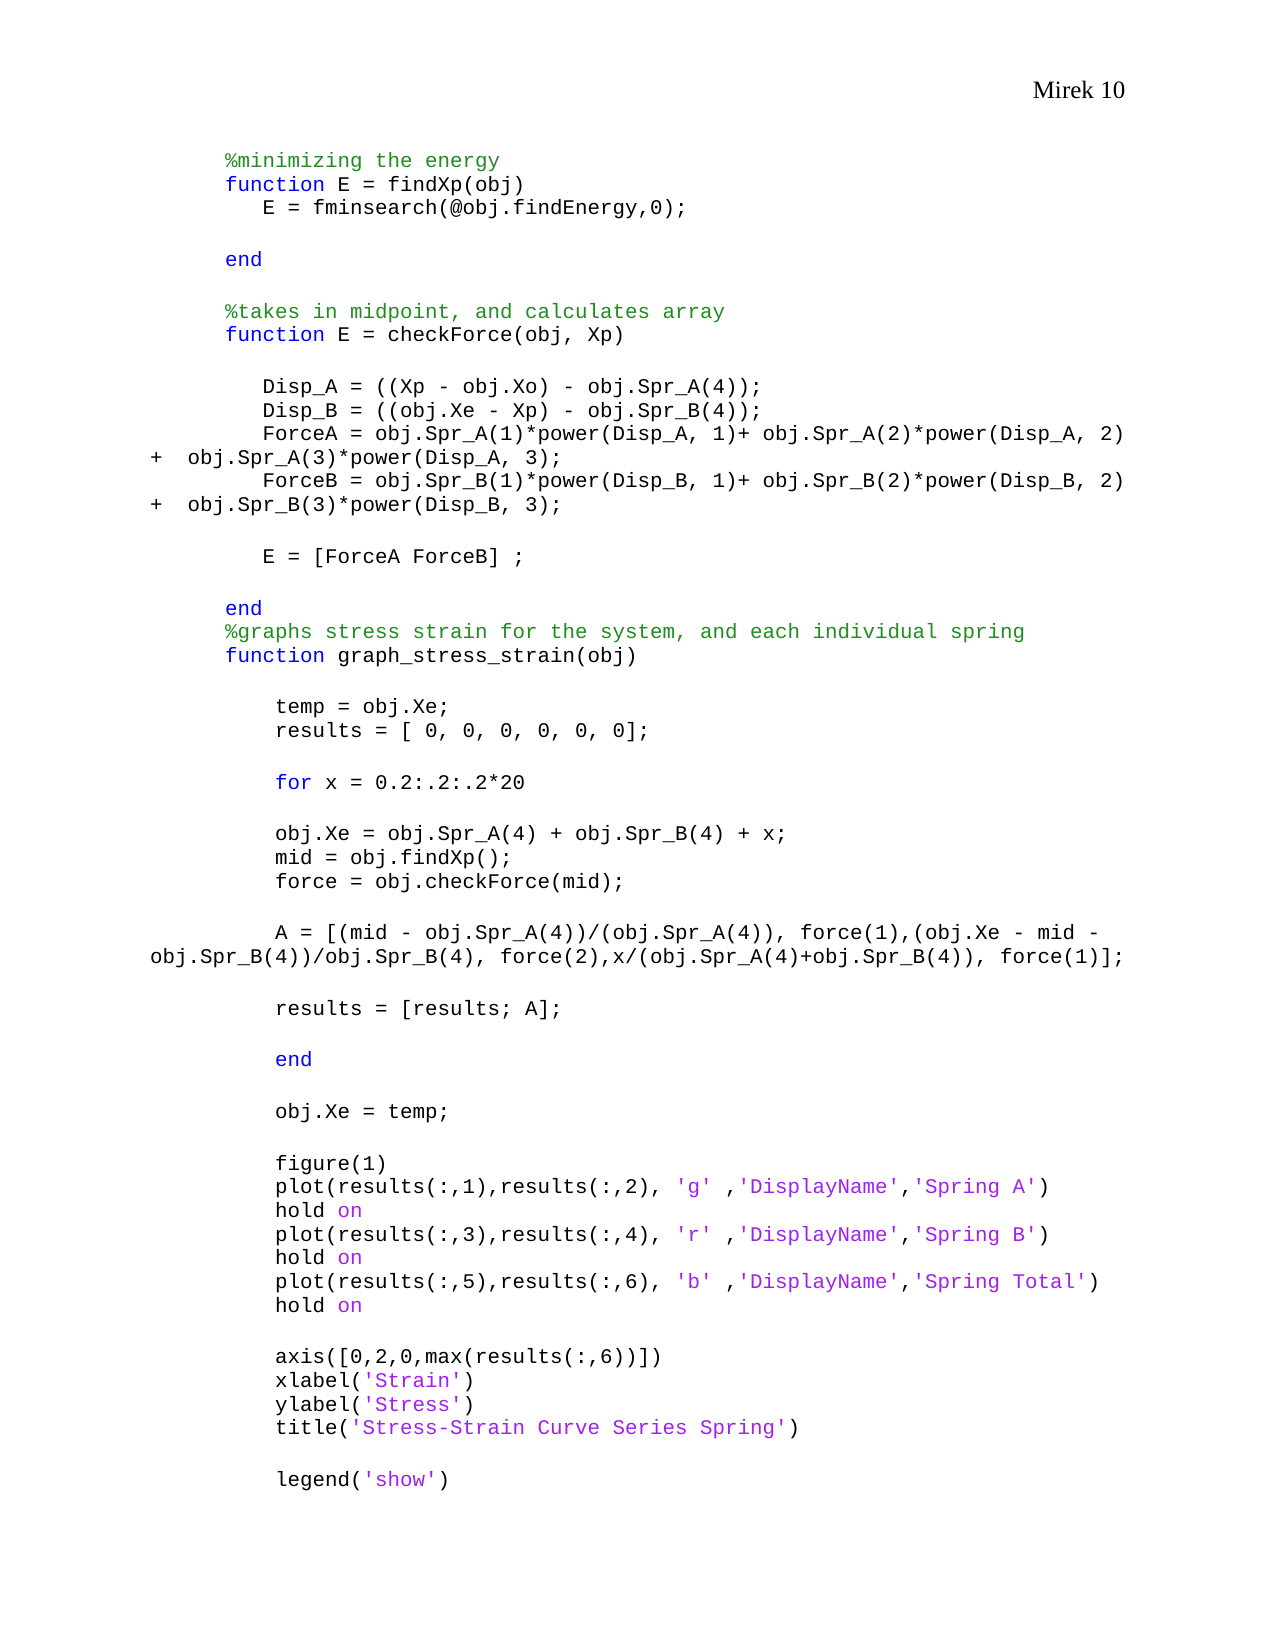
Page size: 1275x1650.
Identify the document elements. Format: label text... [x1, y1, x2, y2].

text title('Stress-Strain Curve Series Spring') [150, 1417, 1125, 1441]
text function graph_stress_strain(obj) [150, 645, 1125, 668]
text hold on [150, 1247, 1125, 1271]
text ylabel('Stress') [150, 1393, 1125, 1417]
text ForceA = obj.Spr_A(1)*power(Disp_A, 1)+ obj.Spr_A(2)*power(Disp_A, 2) + obj.Spr_A(3)*power(Disp_A, 3); [150, 423, 1125, 471]
text function E = checkForce(obj, Xp) [150, 324, 1125, 348]
text %graphs stress strain for the system, and each individual spring [150, 621, 1125, 645]
text %takes in midpoint, and calculates array [150, 301, 1125, 324]
text temp = obj.Xe; [150, 696, 1125, 720]
text obj.Xe = obj.Spr_A(4) + obj.Spr_B(4) + x; [150, 823, 1125, 847]
text E = [ForceA ForceB] ; [150, 546, 1125, 569]
text legend('show') [150, 1469, 1125, 1492]
text function E = findXp(obj) [150, 174, 1125, 197]
text for x = 0.2:.2:.2*20 [150, 772, 1125, 795]
text force = obj.checkForce(mid); [150, 871, 1125, 894]
text plot(results(:,3),results(:,4), 'r' ,'DisplayName','Spring B') [150, 1224, 1125, 1247]
text results = [results; A]; [150, 998, 1125, 1021]
text results = [ 0, 0, 0, 0, 0, 0]; [150, 720, 1125, 744]
text plot(results(:,1),results(:,2), 'g' ,'DisplayName','Spring A') [150, 1176, 1125, 1200]
text end [150, 1049, 1125, 1073]
text %minimizing the energy [150, 150, 1125, 174]
text plot(results(:,5),results(:,6), 'b' ,'DisplayName','Spring Total') [150, 1271, 1125, 1294]
text hold on [150, 1200, 1125, 1224]
text xlabel('Strain') [150, 1370, 1125, 1393]
text axis([0,2,0,max(results(:,6))]) [150, 1346, 1125, 1370]
text figure(1) [150, 1153, 1125, 1176]
text ForceB = obj.Spr_B(1)*power(Disp_B, 1)+ obj.Spr_B(2)*power(Disp_B, 2) + obj.Spr_B(3)*power(Disp_B, 3); [150, 471, 1125, 518]
text end [150, 597, 1125, 621]
text Disp_B = ((obj.Xe - Xp) - obj.Spr_B(4)); [150, 399, 1125, 423]
text end [150, 249, 1125, 273]
text A = [(mid - obj.Spr_A(4))/(obj.Spr_A(4)), force(1),(obj.Xe - mid - obj.Spr_B(4))/obj.Spr_B(4), force(2),x/(obj.Spr_A(4)+obj.Spr_B(4)), force(1)]; [150, 922, 1125, 970]
text obj.Xe = temp; [150, 1101, 1125, 1125]
text Disp_A = ((Xp - obj.Xo) - obj.Spr_A(4)); [150, 376, 1125, 399]
text mid = obj.findXp(); [150, 847, 1125, 871]
text hold on [150, 1294, 1125, 1318]
text E = fminsearch(@obj.findEnergy,0); [150, 197, 1125, 221]
